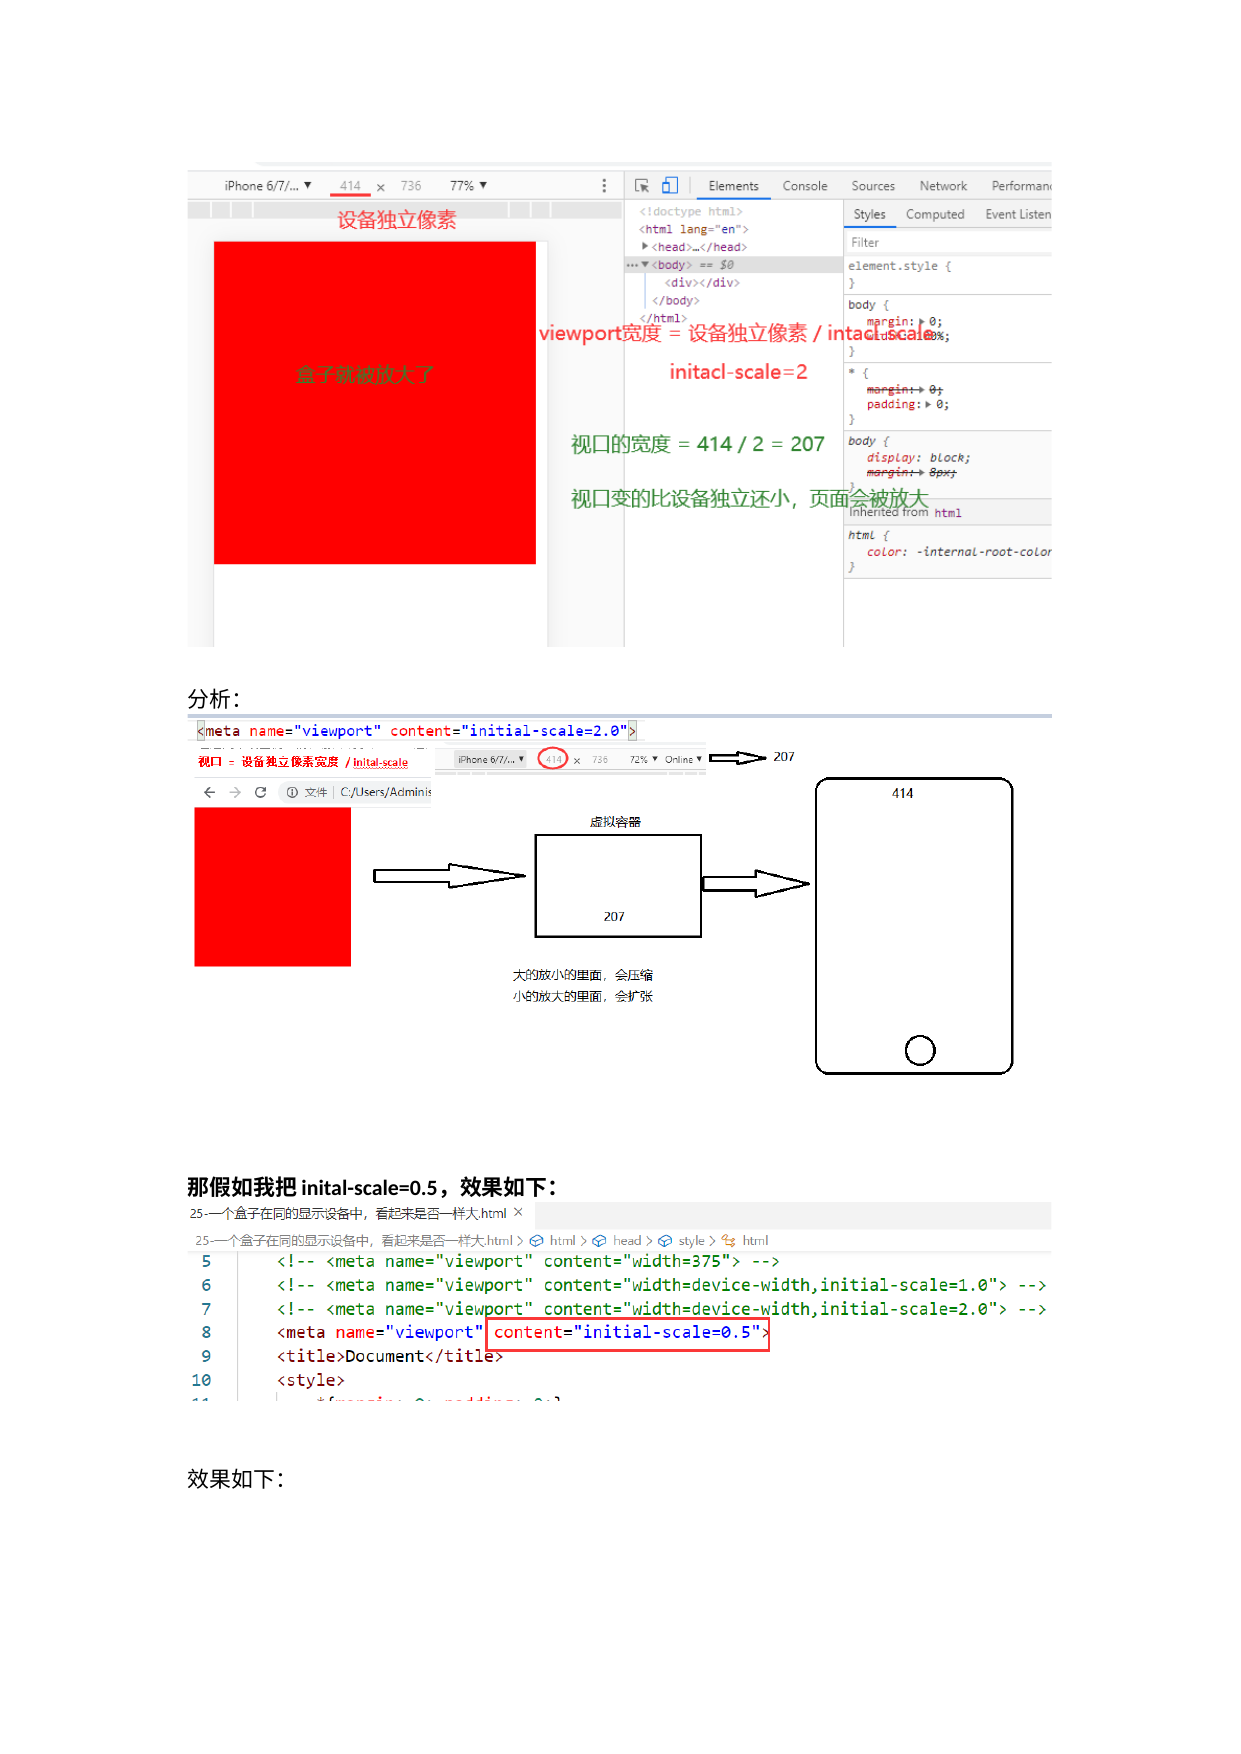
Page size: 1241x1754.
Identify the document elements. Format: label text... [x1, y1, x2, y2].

picture [187, 1202, 1052, 1401]
list 效果如下： [187, 1462, 1053, 1494]
list 分析： [187, 682, 1053, 714]
list 那假如我把inital-scale=0.5，效果如下： [187, 1169, 1053, 1202]
picture [187, 162, 1052, 647]
picture [187, 714, 1052, 1099]
